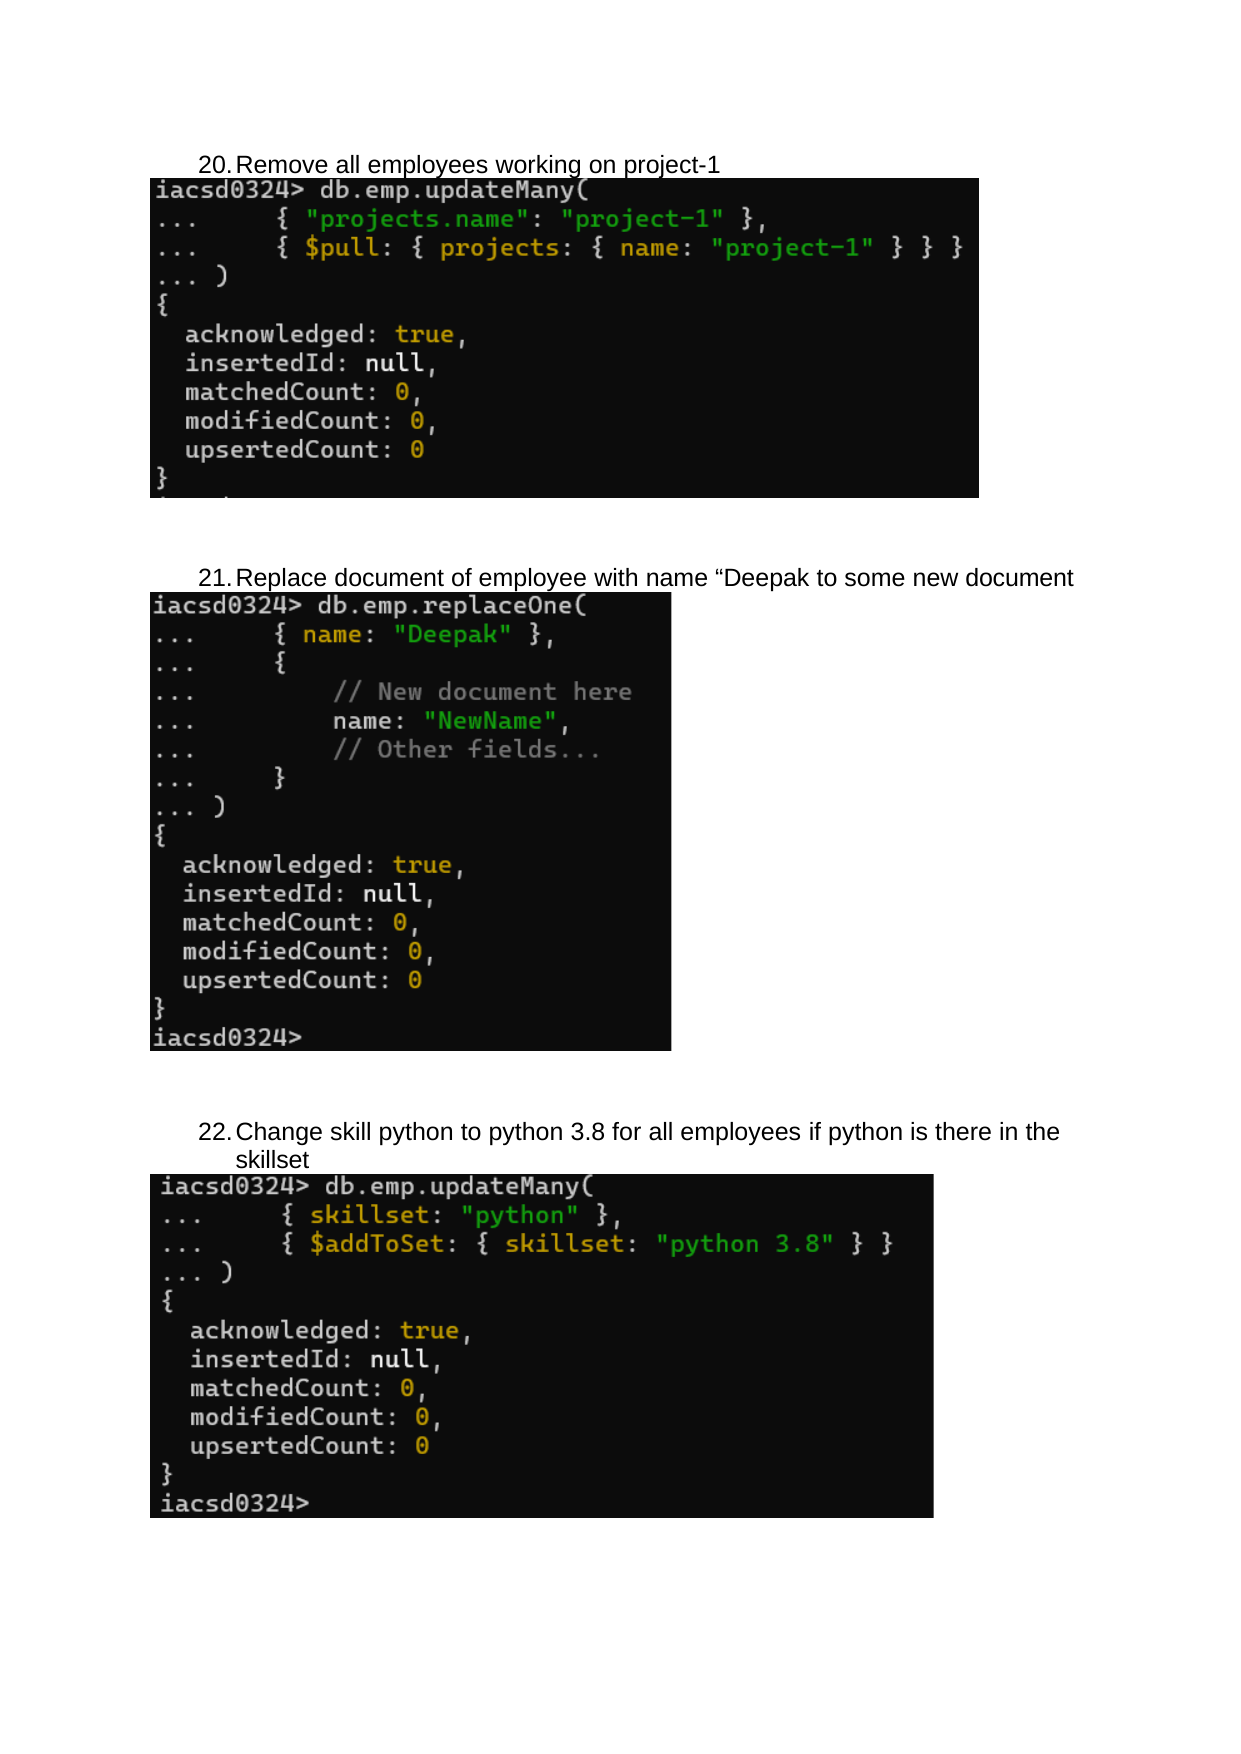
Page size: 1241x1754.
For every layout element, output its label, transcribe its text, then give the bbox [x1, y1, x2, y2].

picture [150, 592, 672, 1051]
list Change skill python to python 3.8 for all employees if python is there in the skillset [198, 1117, 1090, 1174]
picture [150, 1174, 934, 1518]
picture [150, 178, 979, 498]
list Remove all employees working on project-1 [198, 150, 1090, 179]
list Replace document of employee with name “Deepak to some new document [198, 563, 1090, 592]
